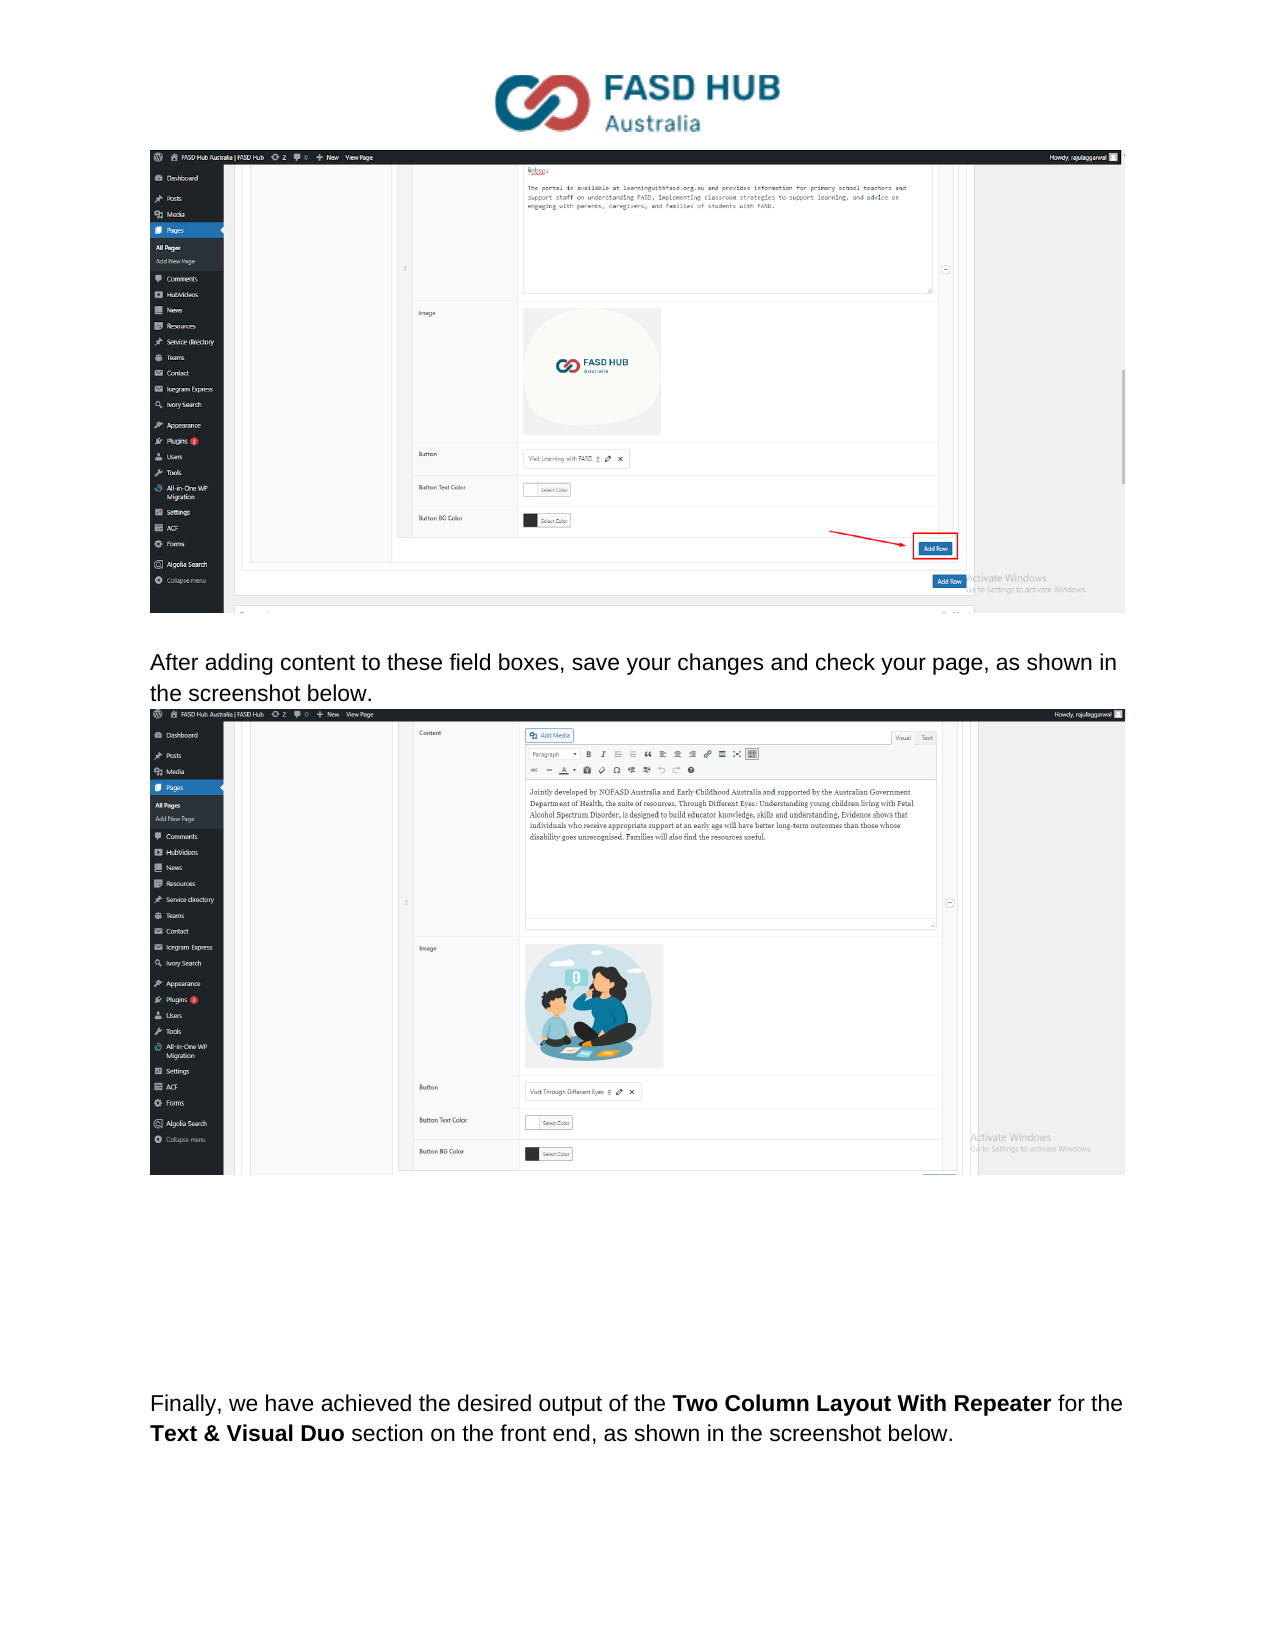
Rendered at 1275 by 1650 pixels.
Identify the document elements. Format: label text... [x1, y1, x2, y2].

picture [678, 79, 689, 96]
picture [150, 709, 1125, 1175]
picture [713, 75, 723, 85]
picture [495, 75, 780, 132]
picture [632, 80, 640, 91]
picture [764, 88, 775, 96]
text After adding content to these field boxes, save your changes and check your page, as shown in the screenshot below. [150, 649, 1125, 706]
picture [495, 75, 514, 99]
text Finally, we have achieved the desired output of the Two Column Layout With Repeater for the Text & Visual Duo section on the front end, as shown in the screenshot below. [150, 1390, 1125, 1446]
picture [150, 150, 1125, 613]
picture [764, 75, 774, 85]
picture [738, 75, 750, 96]
